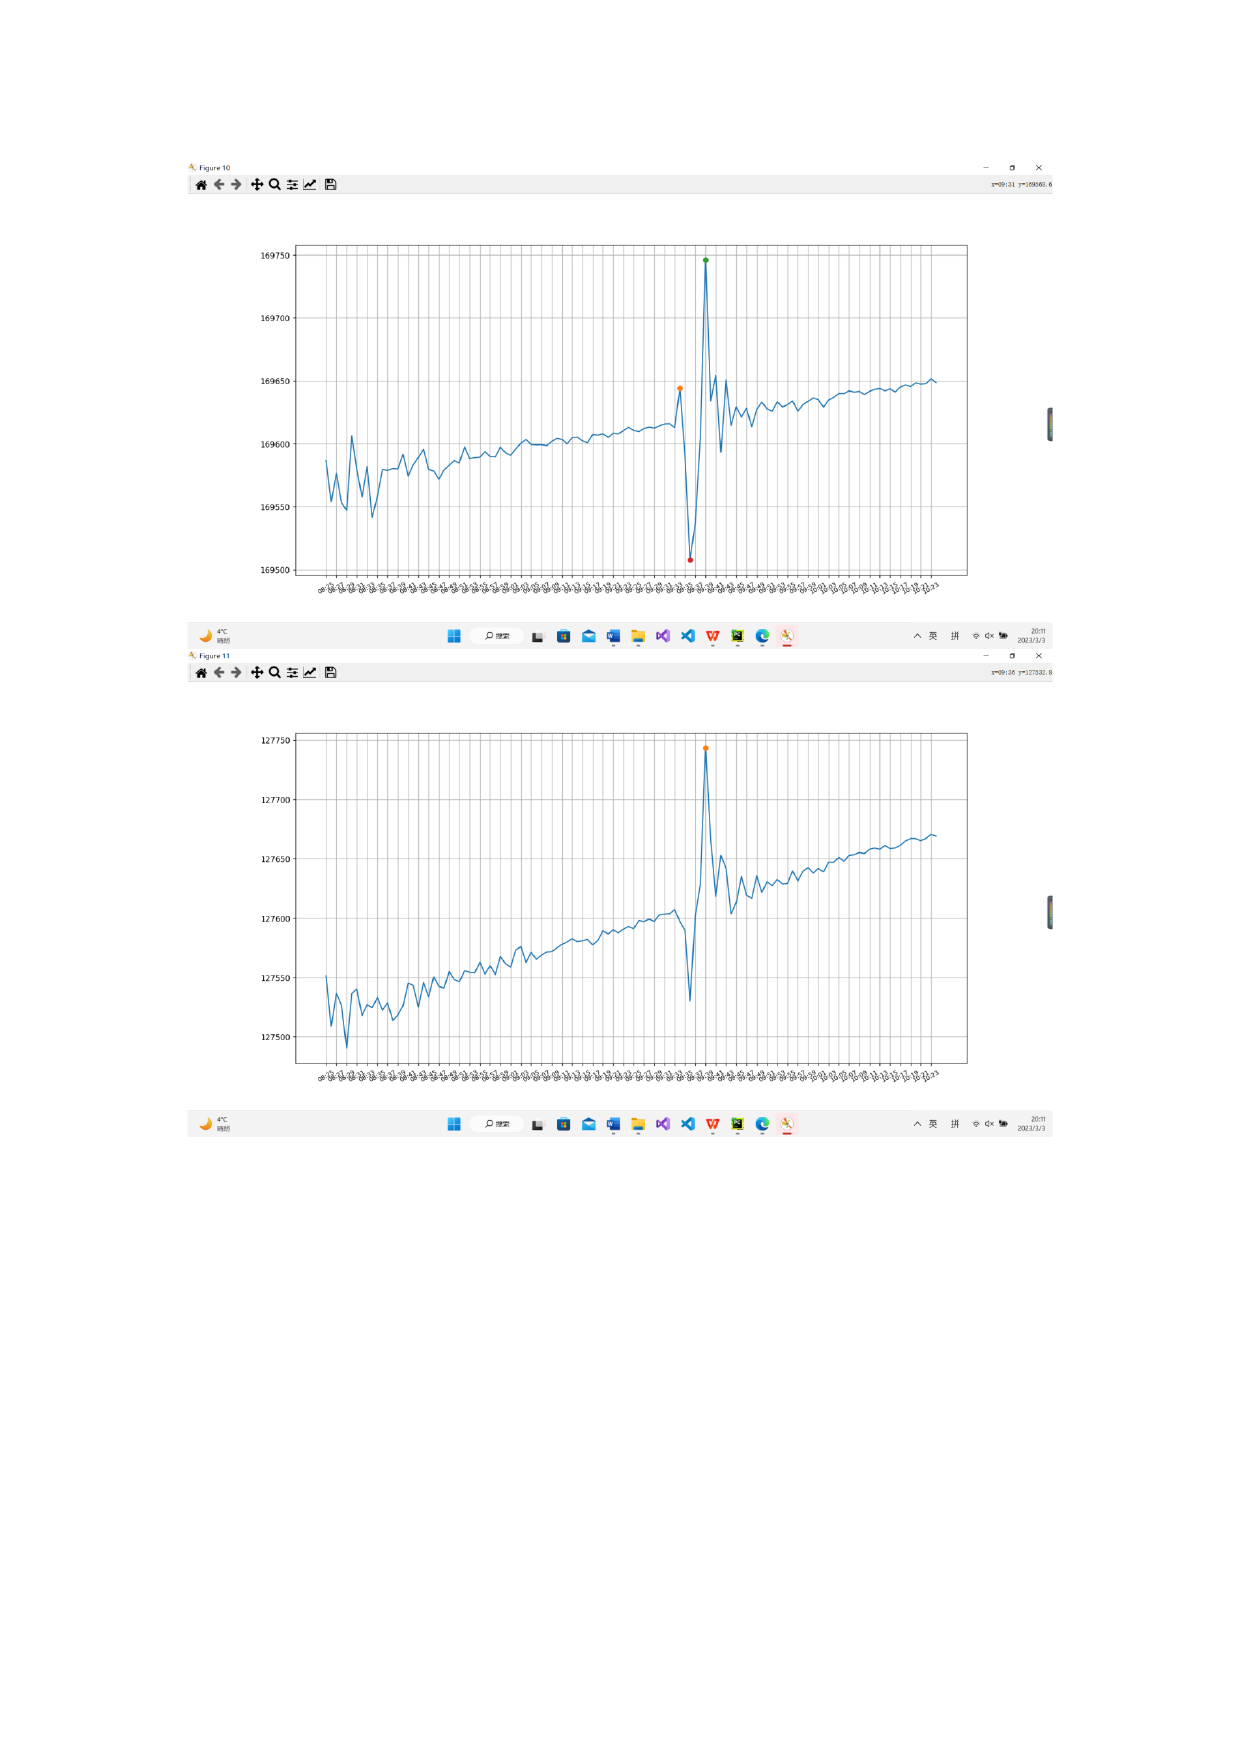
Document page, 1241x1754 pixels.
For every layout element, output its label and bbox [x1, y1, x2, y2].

picture [187, 162, 1053, 1137]
